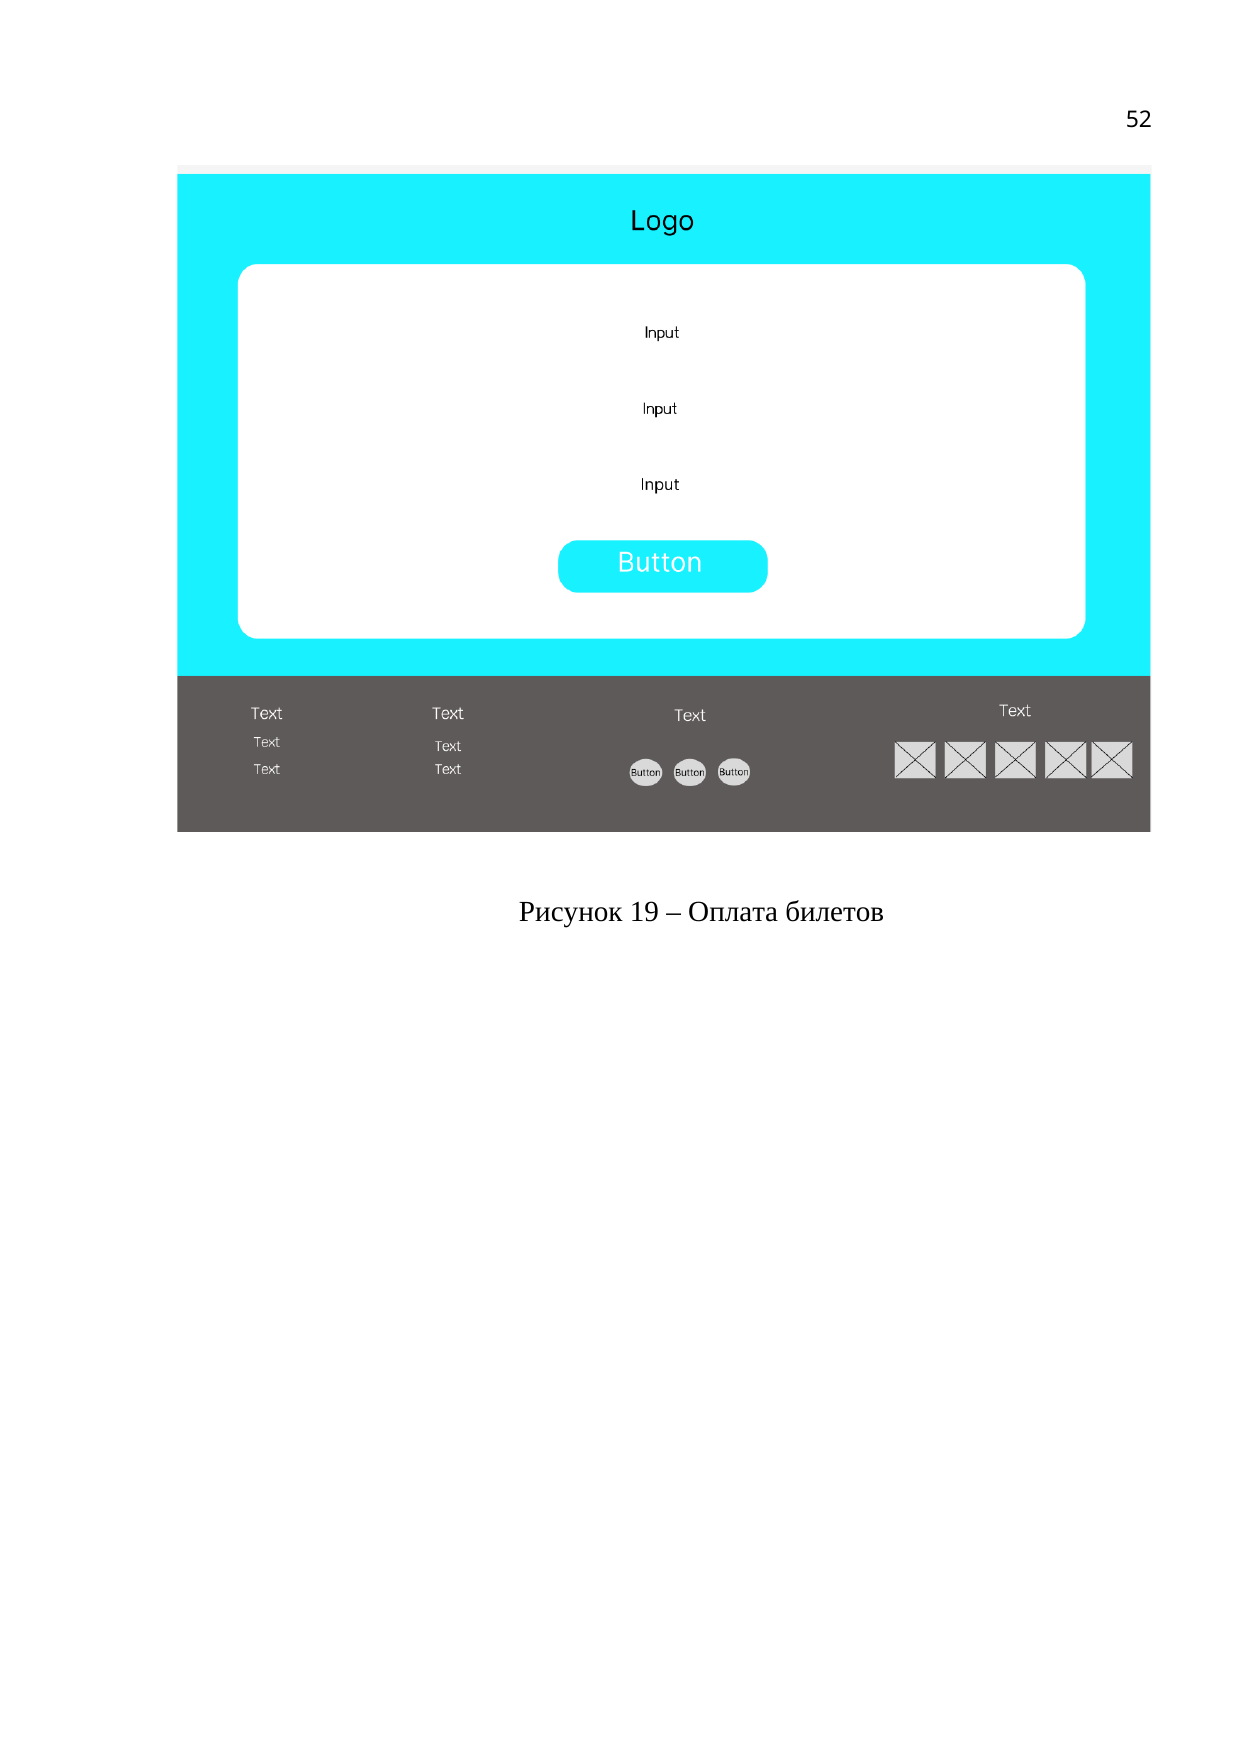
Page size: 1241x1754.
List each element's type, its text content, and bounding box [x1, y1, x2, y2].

picture [177, 165, 1152, 832]
text Рисунок 19 – Оплата билетов [177, 894, 1152, 928]
